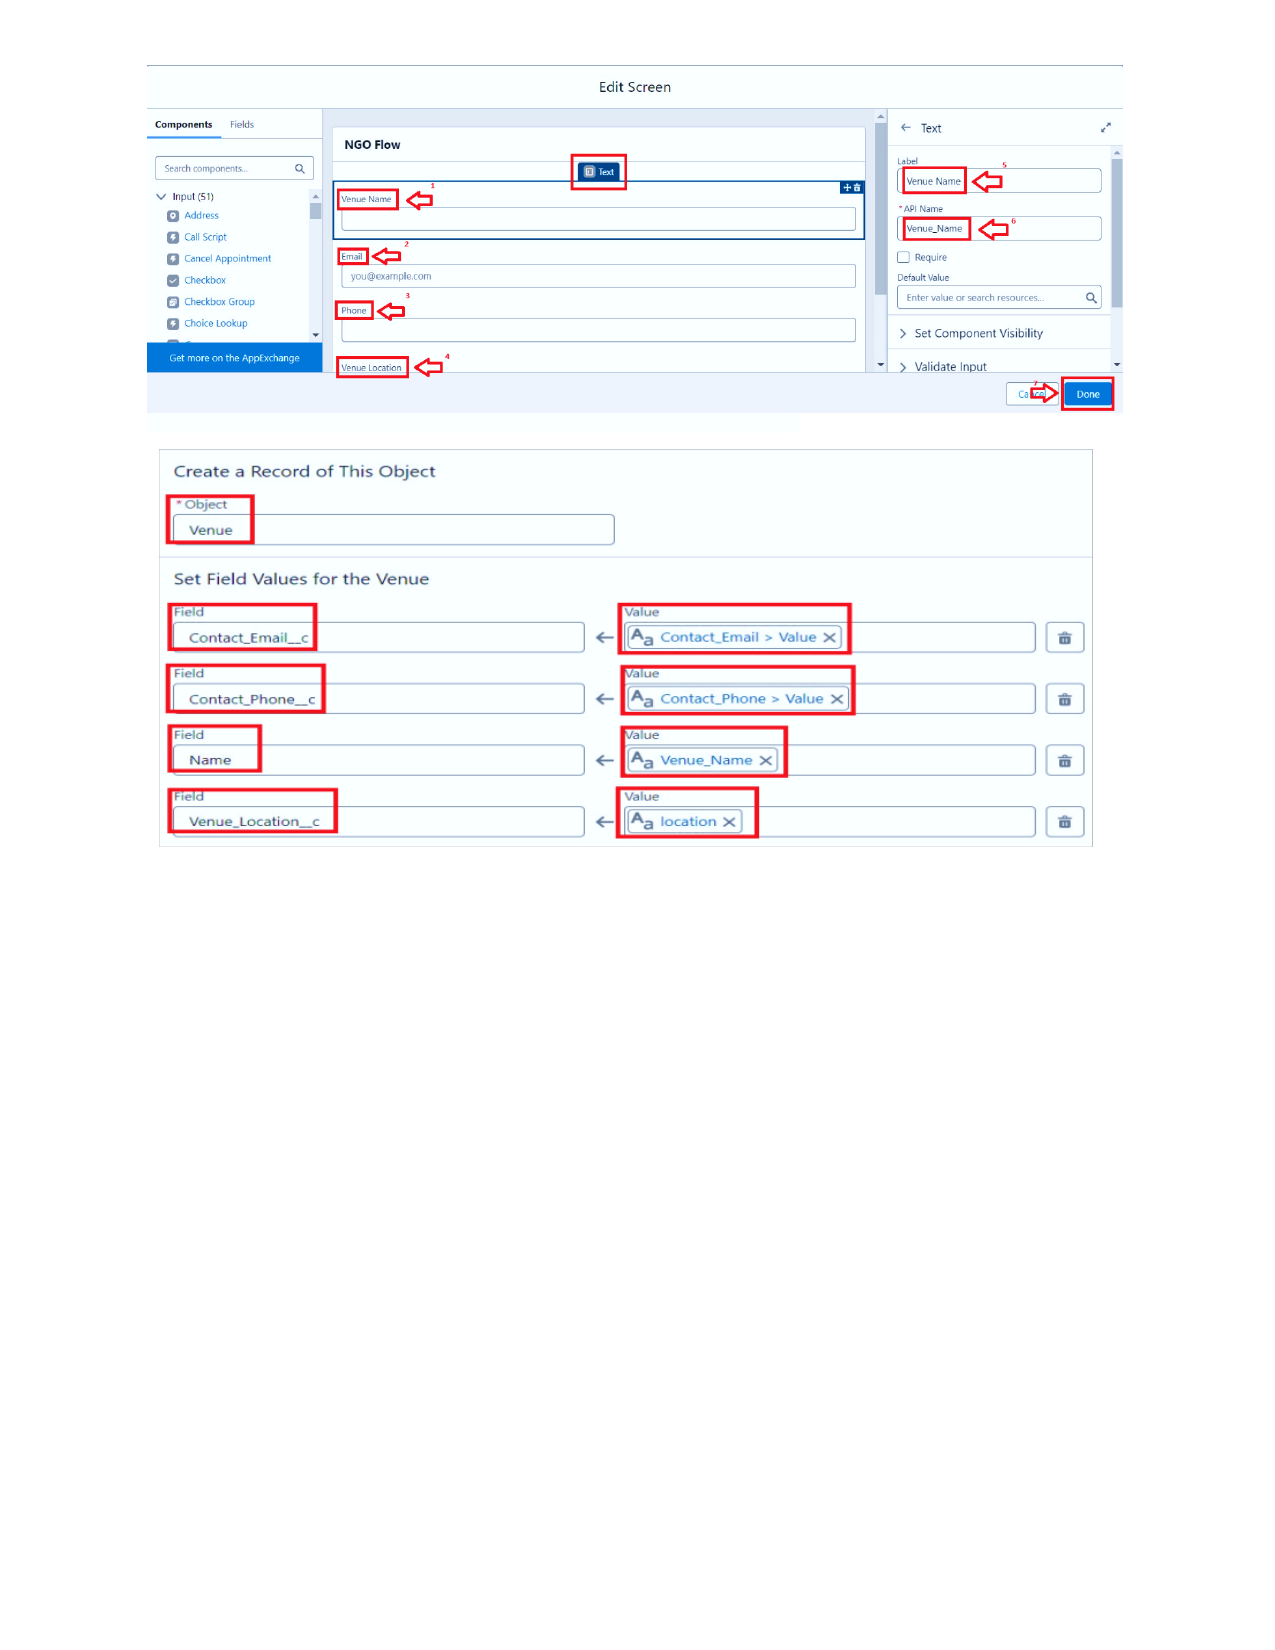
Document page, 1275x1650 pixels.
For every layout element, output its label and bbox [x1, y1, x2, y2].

picture [158, 448, 1095, 848]
picture [147, 65, 1123, 433]
